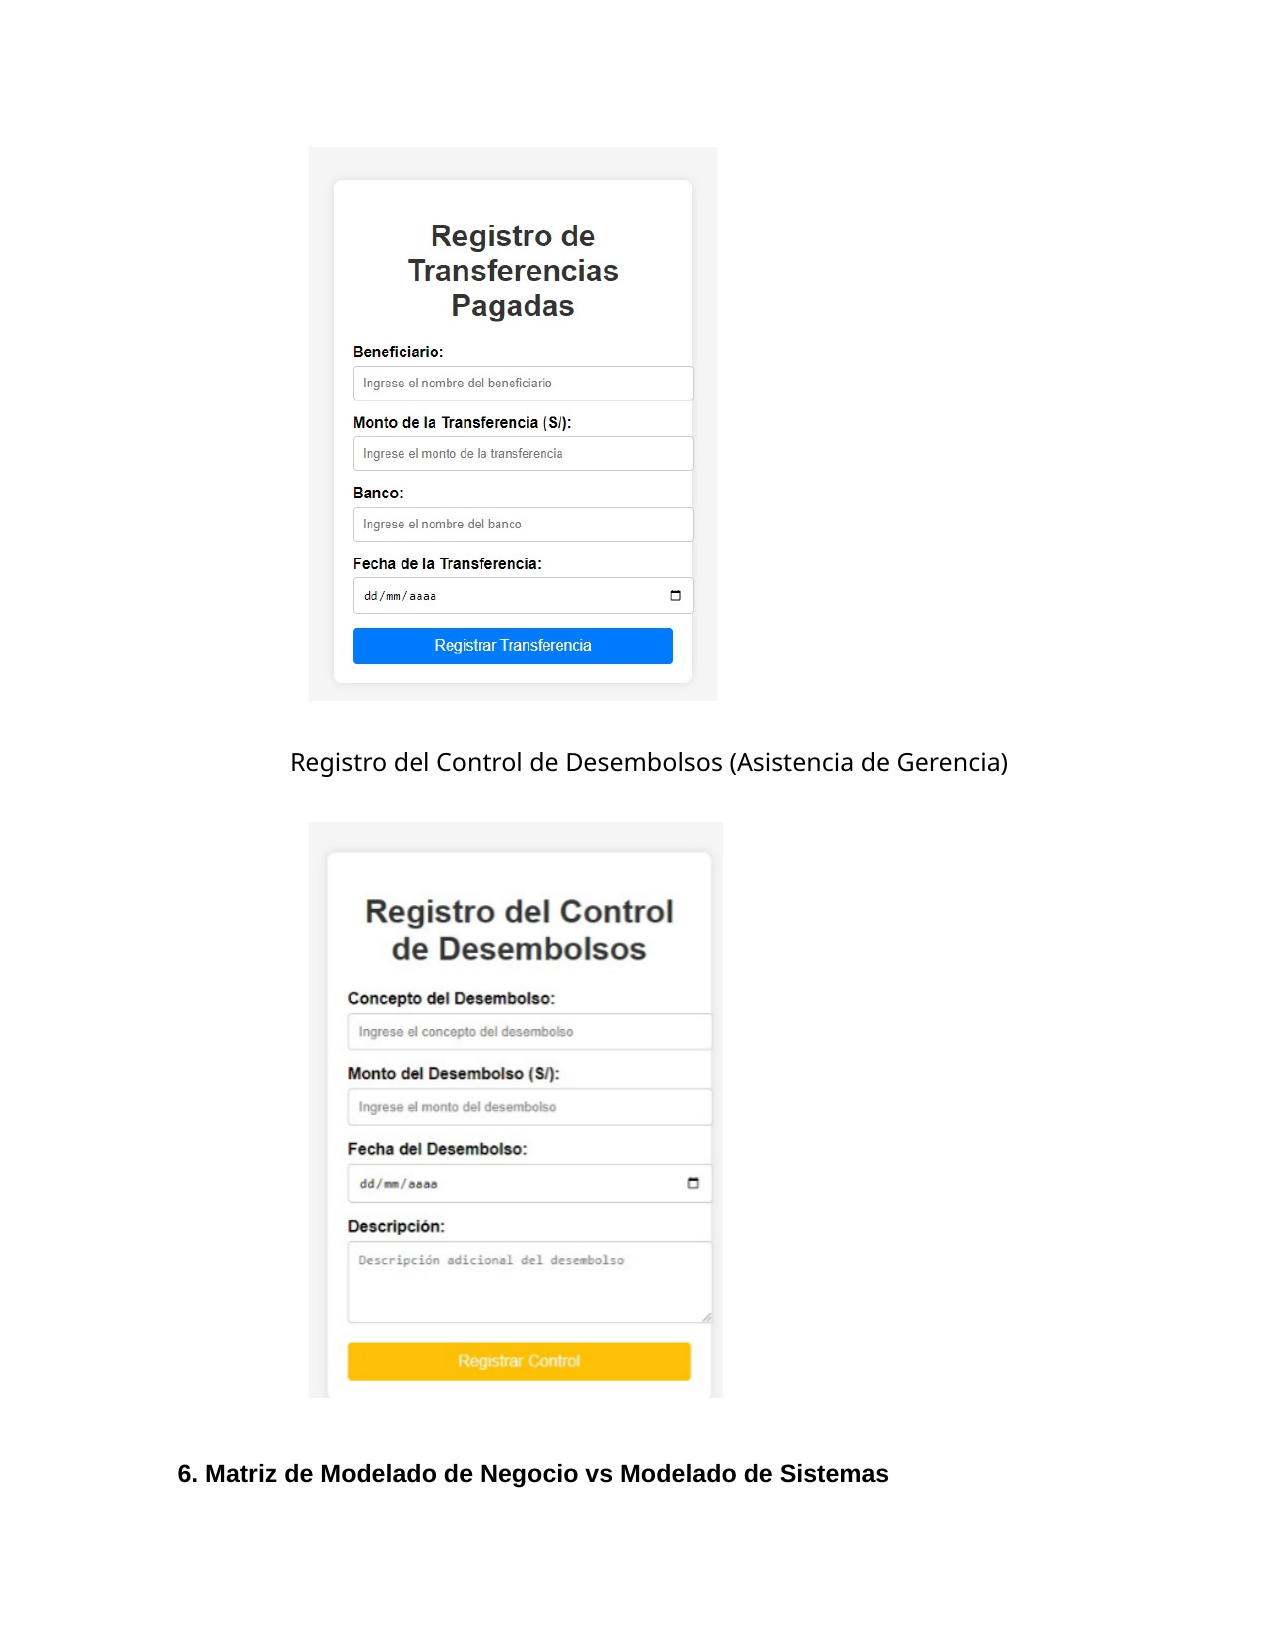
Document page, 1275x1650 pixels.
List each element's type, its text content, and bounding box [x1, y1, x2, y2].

list Registro del Control de Desembolsos (Asistencia de Gerencia) [290, 744, 1098, 779]
text 6. Matriz de Modelado de Negocio vs Modelado de Sistemas [177, 1459, 1098, 1487]
